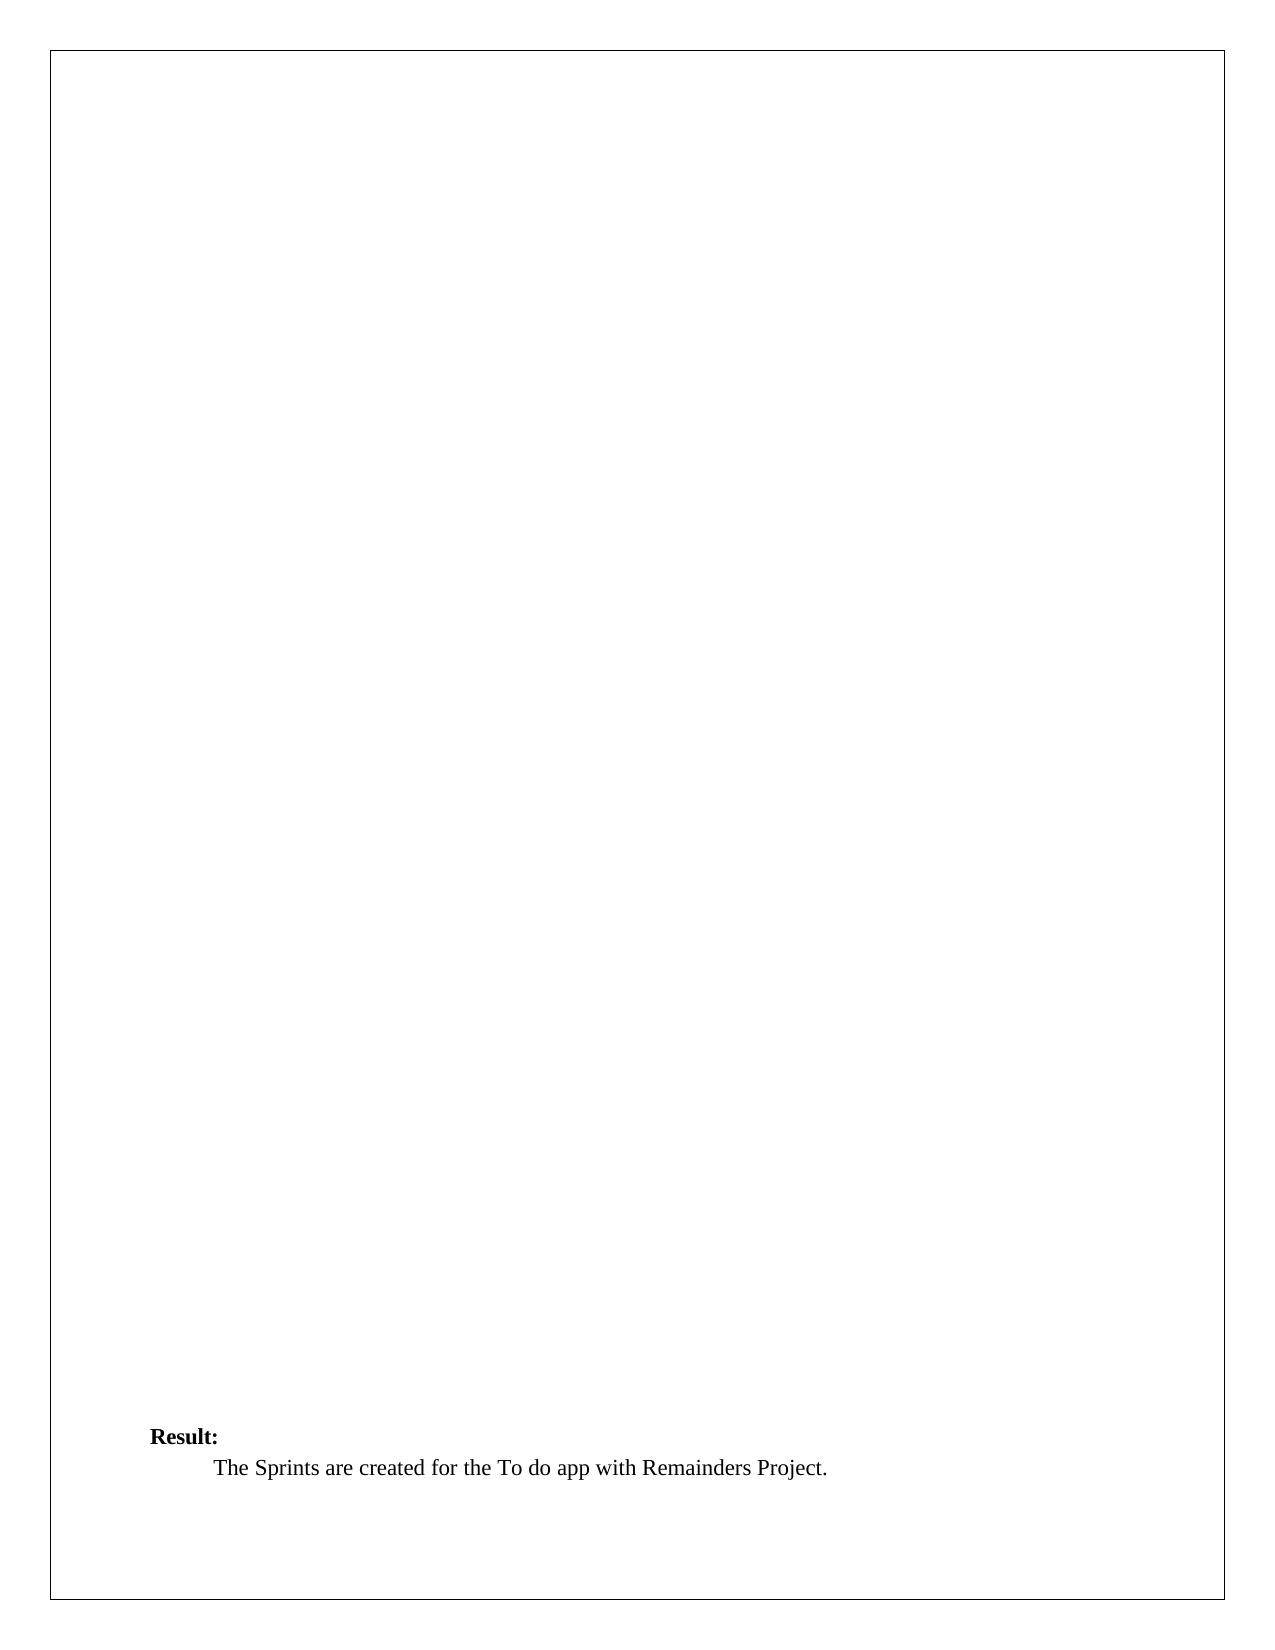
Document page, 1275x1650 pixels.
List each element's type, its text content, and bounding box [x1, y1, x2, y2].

text The Sprints are created for the To do app with Remainders Project. [213, 1453, 1162, 1480]
text Result: [150, 1423, 1162, 1450]
